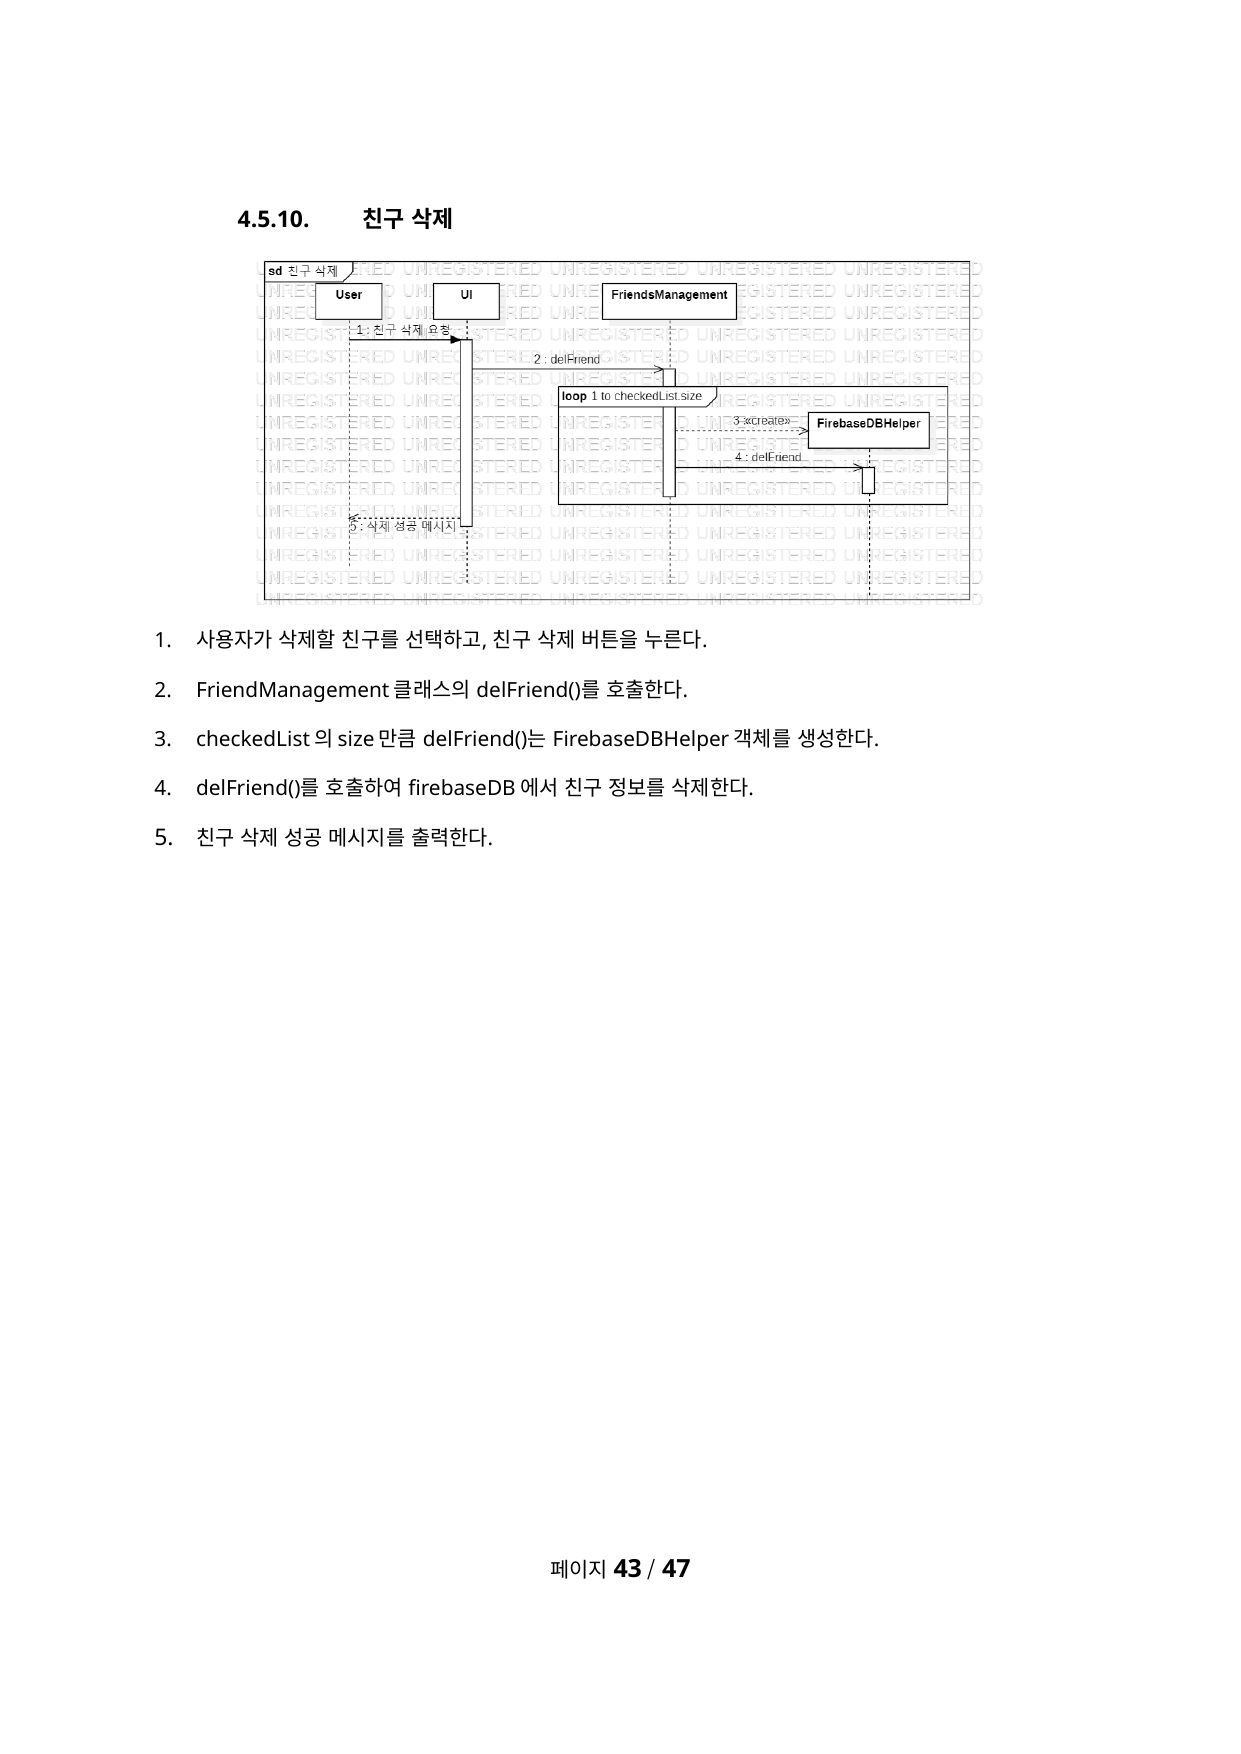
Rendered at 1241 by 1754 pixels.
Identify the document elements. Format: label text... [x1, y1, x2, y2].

list FriendManagement클래스의 delFriend()를 호출한다. [154, 673, 1128, 703]
list delFriend()를 호출하여 firebaseDB에서 친구 정보를 삭제한다. [154, 772, 1128, 802]
list 친구 삭제 성공 메시지를 출력한다. [154, 821, 1128, 852]
picture [255, 253, 985, 605]
list 친구 삭제 [237, 200, 1128, 234]
list checkedList의size만큼 delFriend()는 FirebaseDBHelper객체를 생성한다. [154, 722, 1128, 752]
list 사용자가 삭제할 친구를 선택하고, 친구 삭제 버튼을 누른다. [154, 623, 1128, 654]
